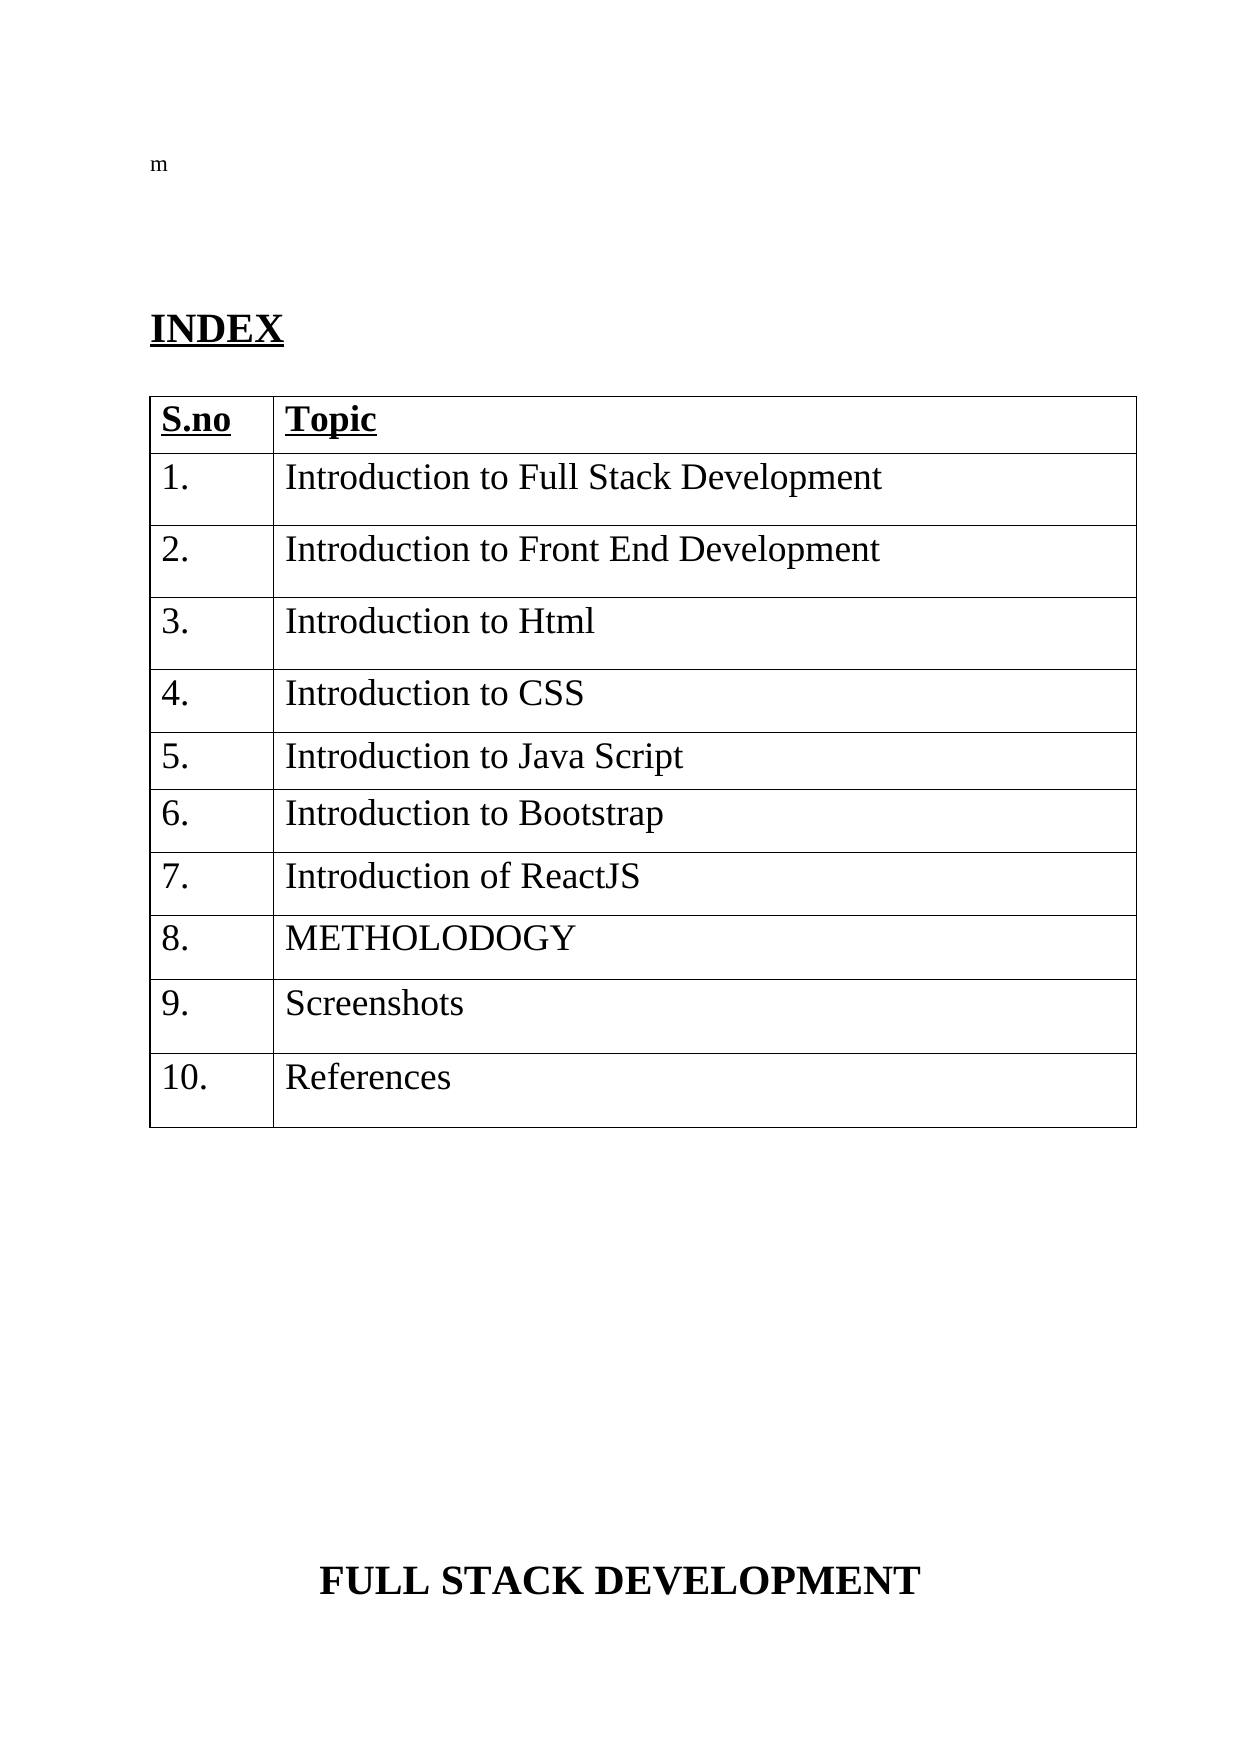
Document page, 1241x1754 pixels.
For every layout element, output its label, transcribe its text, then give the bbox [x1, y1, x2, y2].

table_cell 6. [151, 790, 273, 852]
text INDEX [150, 303, 1090, 351]
table_cell 5. [151, 733, 273, 789]
table_cell METHOLODOGY [274, 916, 1136, 979]
table_cell 10. [151, 1054, 273, 1127]
table_cell Screenshots [274, 980, 1136, 1053]
table_cell 4. [151, 670, 273, 732]
table_cell 9. [151, 980, 273, 1053]
table_cell Introduction to Front End Development [274, 526, 1136, 597]
table_cell 8. [151, 916, 273, 979]
table_cell 7. [151, 853, 273, 915]
table_cell 3. [151, 598, 273, 669]
table_cell Introduction to Html [274, 598, 1136, 669]
table_cell Introduction to Full Stack Development [274, 454, 1136, 525]
table_cell Introduction of ReactJS [274, 853, 1136, 915]
table_header S.no [151, 397, 273, 453]
table_header Topic [274, 397, 1136, 453]
text FULL STACK DEVELOPMENT [150, 1556, 1090, 1604]
text m [150, 150, 1090, 176]
table_cell References [274, 1054, 1136, 1127]
table_cell 2. [151, 526, 273, 597]
table_cell Introduction to Bootstrap [274, 790, 1136, 852]
table_cell Introduction to CSS [274, 670, 1136, 732]
table_cell 1. [151, 454, 273, 525]
table_cell Introduction to Java Script [274, 733, 1136, 789]
